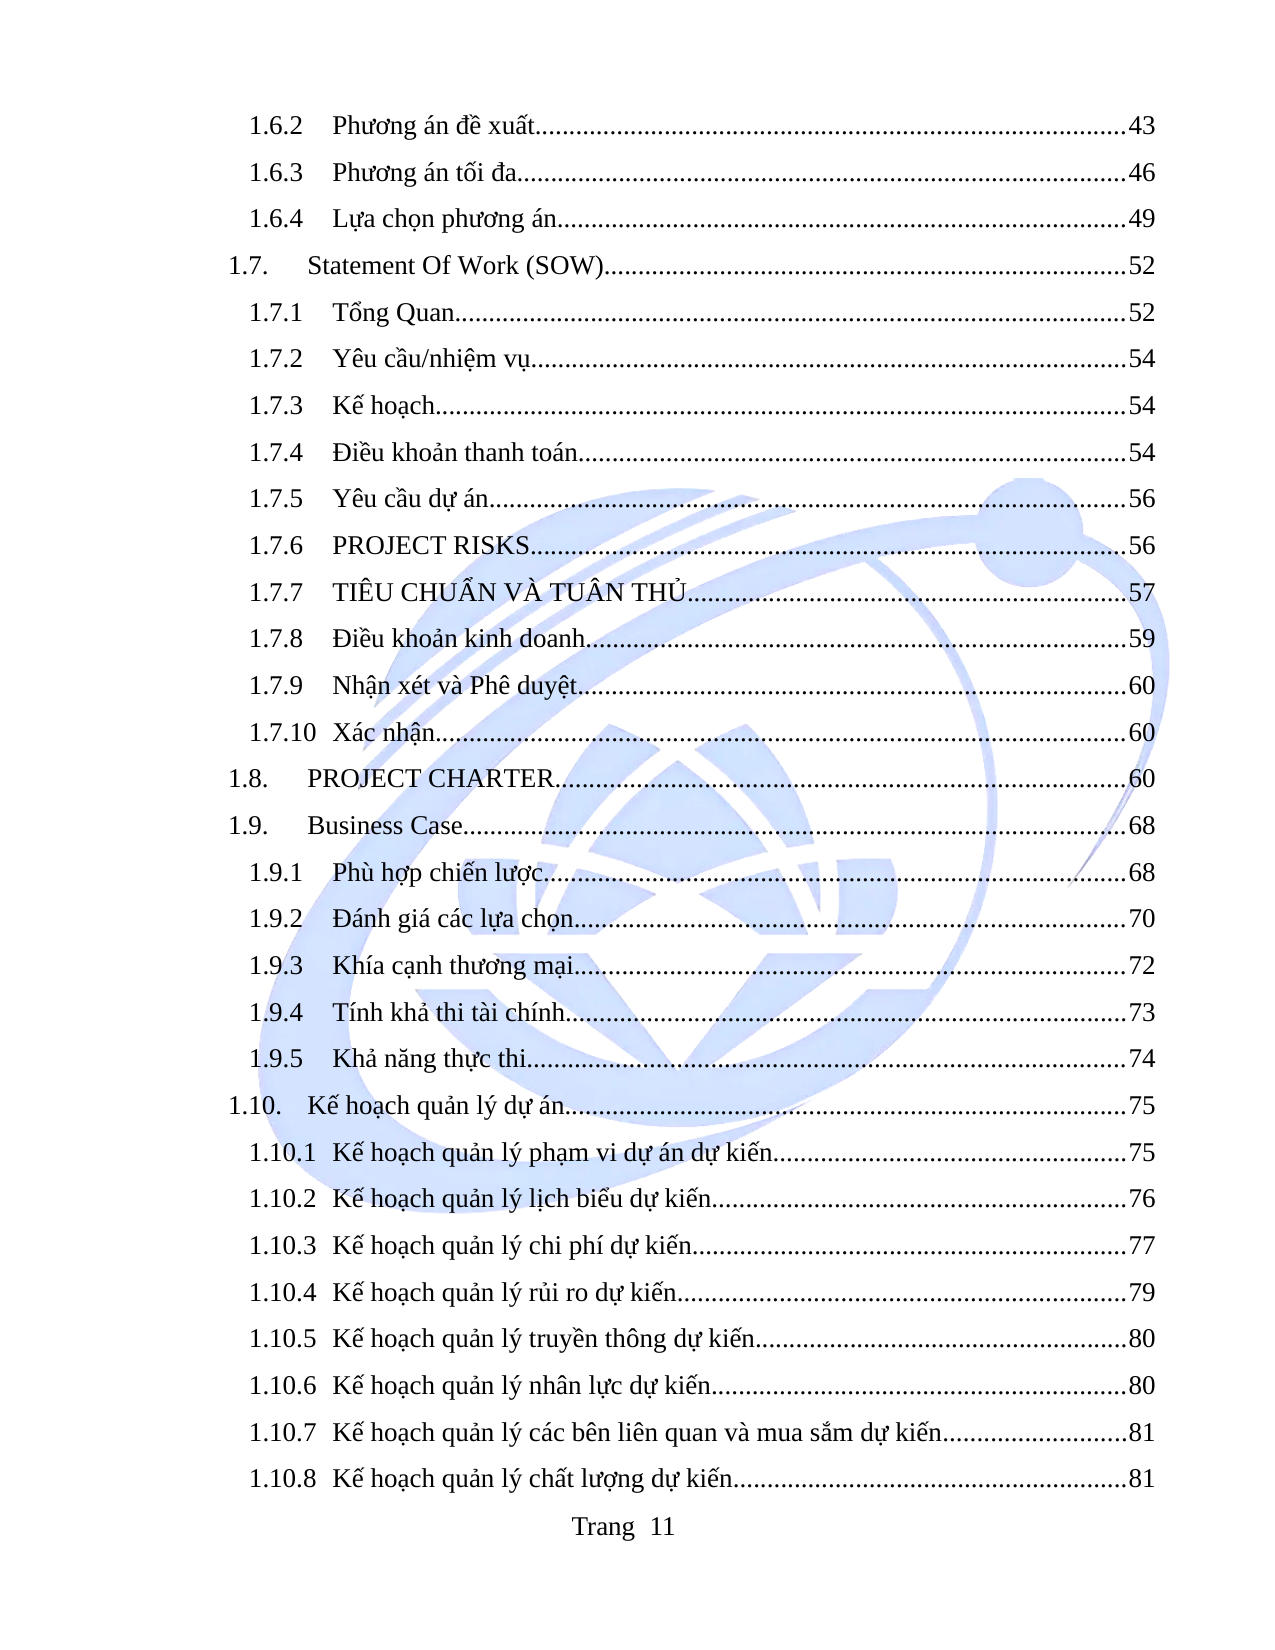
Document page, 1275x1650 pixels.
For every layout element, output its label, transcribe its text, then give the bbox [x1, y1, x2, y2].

subtitle Phương pháp xác nhận phạm vi [216, 478, 1192, 1230]
